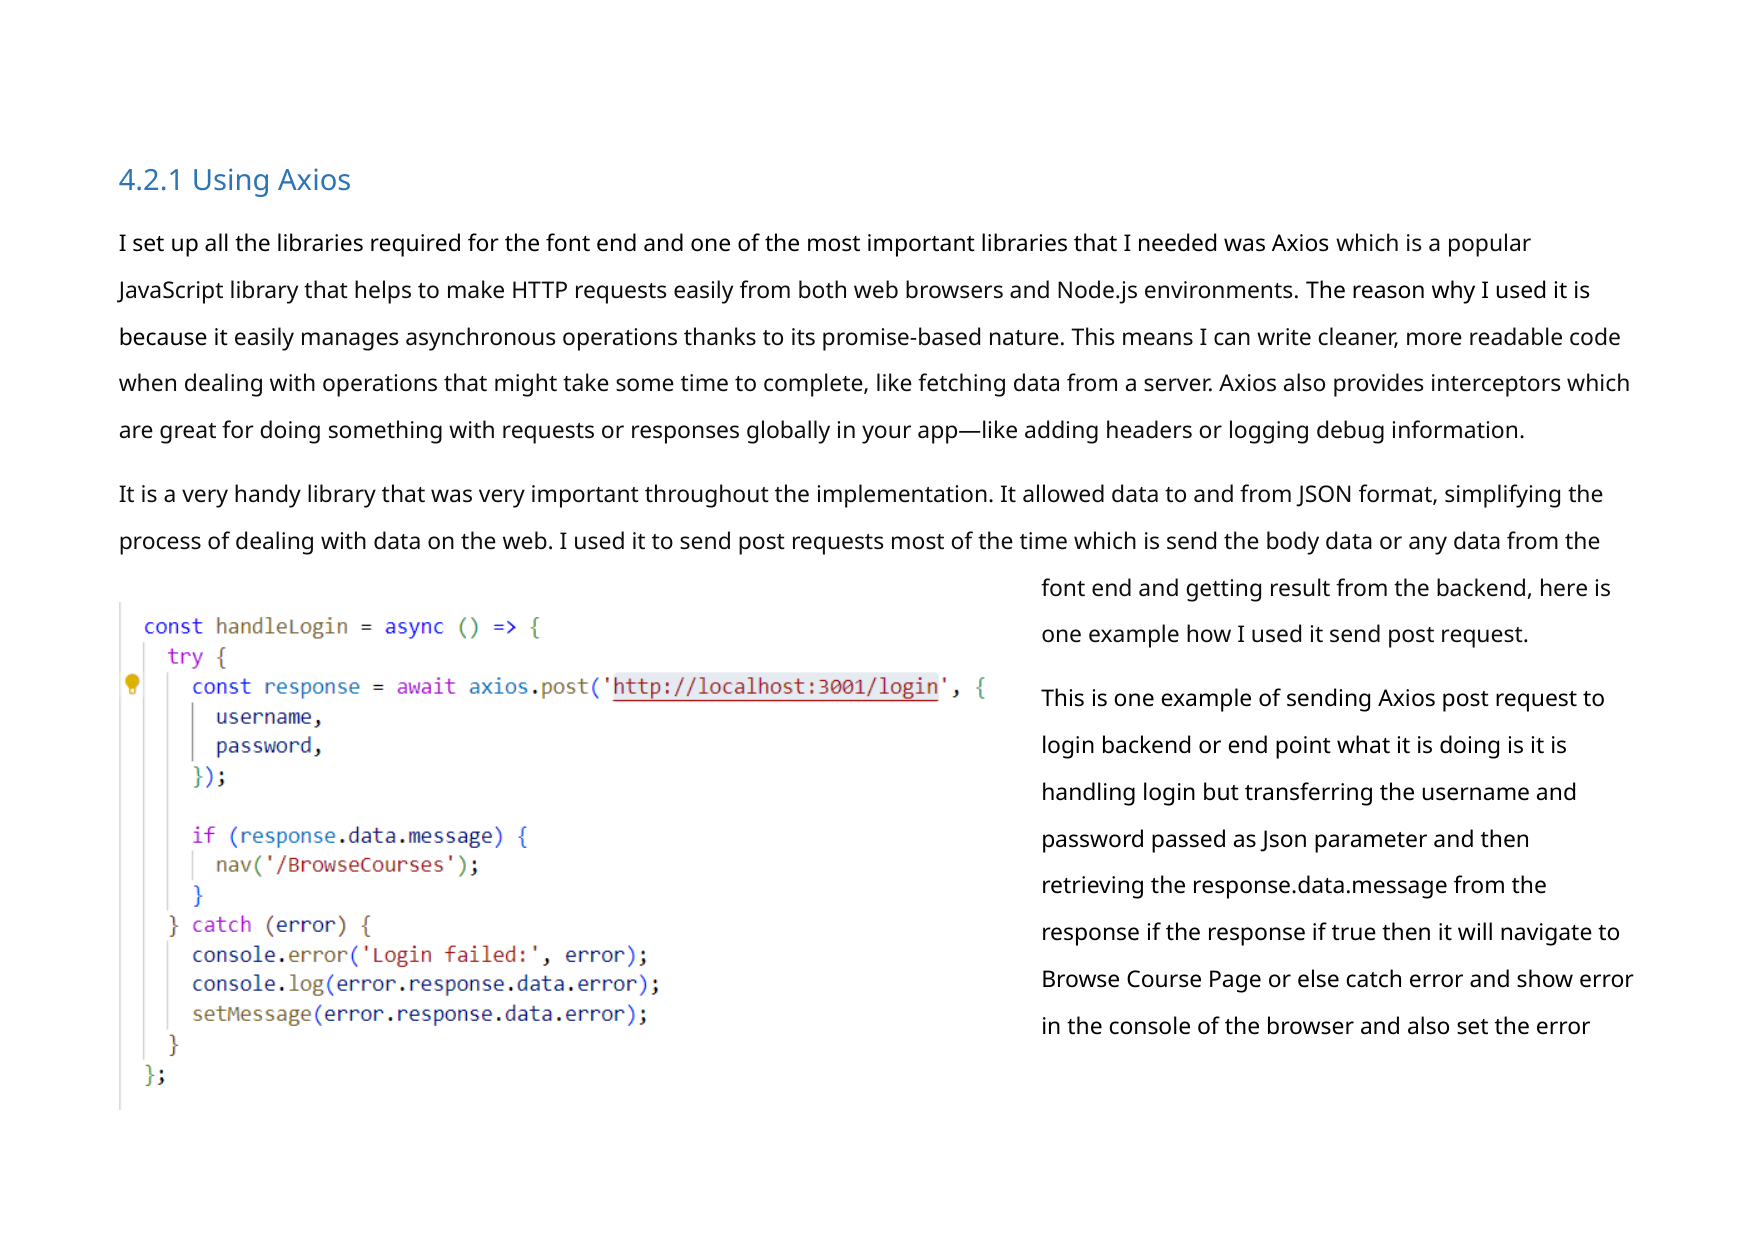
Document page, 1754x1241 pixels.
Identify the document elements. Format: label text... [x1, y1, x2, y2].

text I set up all the libraries required for the font end and one of the most important libraries that I needed was Axios which is a popular JavaScript library that helps to make HTTP requests easily from both web browsers and Node.js environments. The reason why I used it is because it easily manages asynchronous operations thanks to its promise-based nature. This means I can write cleaner, more readable code when dealing with operations that might take some time to complete, like fetching data from a server. Axios also provides interceptors which are great for doing something with requests or responses globally in your app—like adding headers or logging debug information. [118, 227, 1635, 446]
picture [118, 602, 1023, 1110]
subtitle 4.2.1 Using Axios [118, 159, 1635, 199]
text It is a very handy library that was very important throughout the implementation. It allowed data to and from JSON format, simplifying the process of dealing with data on the web. I used it to send post requests most of the time which is send the body data or any data from the font end and getting result from the backend, here is one example how I used it send post request. [118, 478, 1635, 650]
